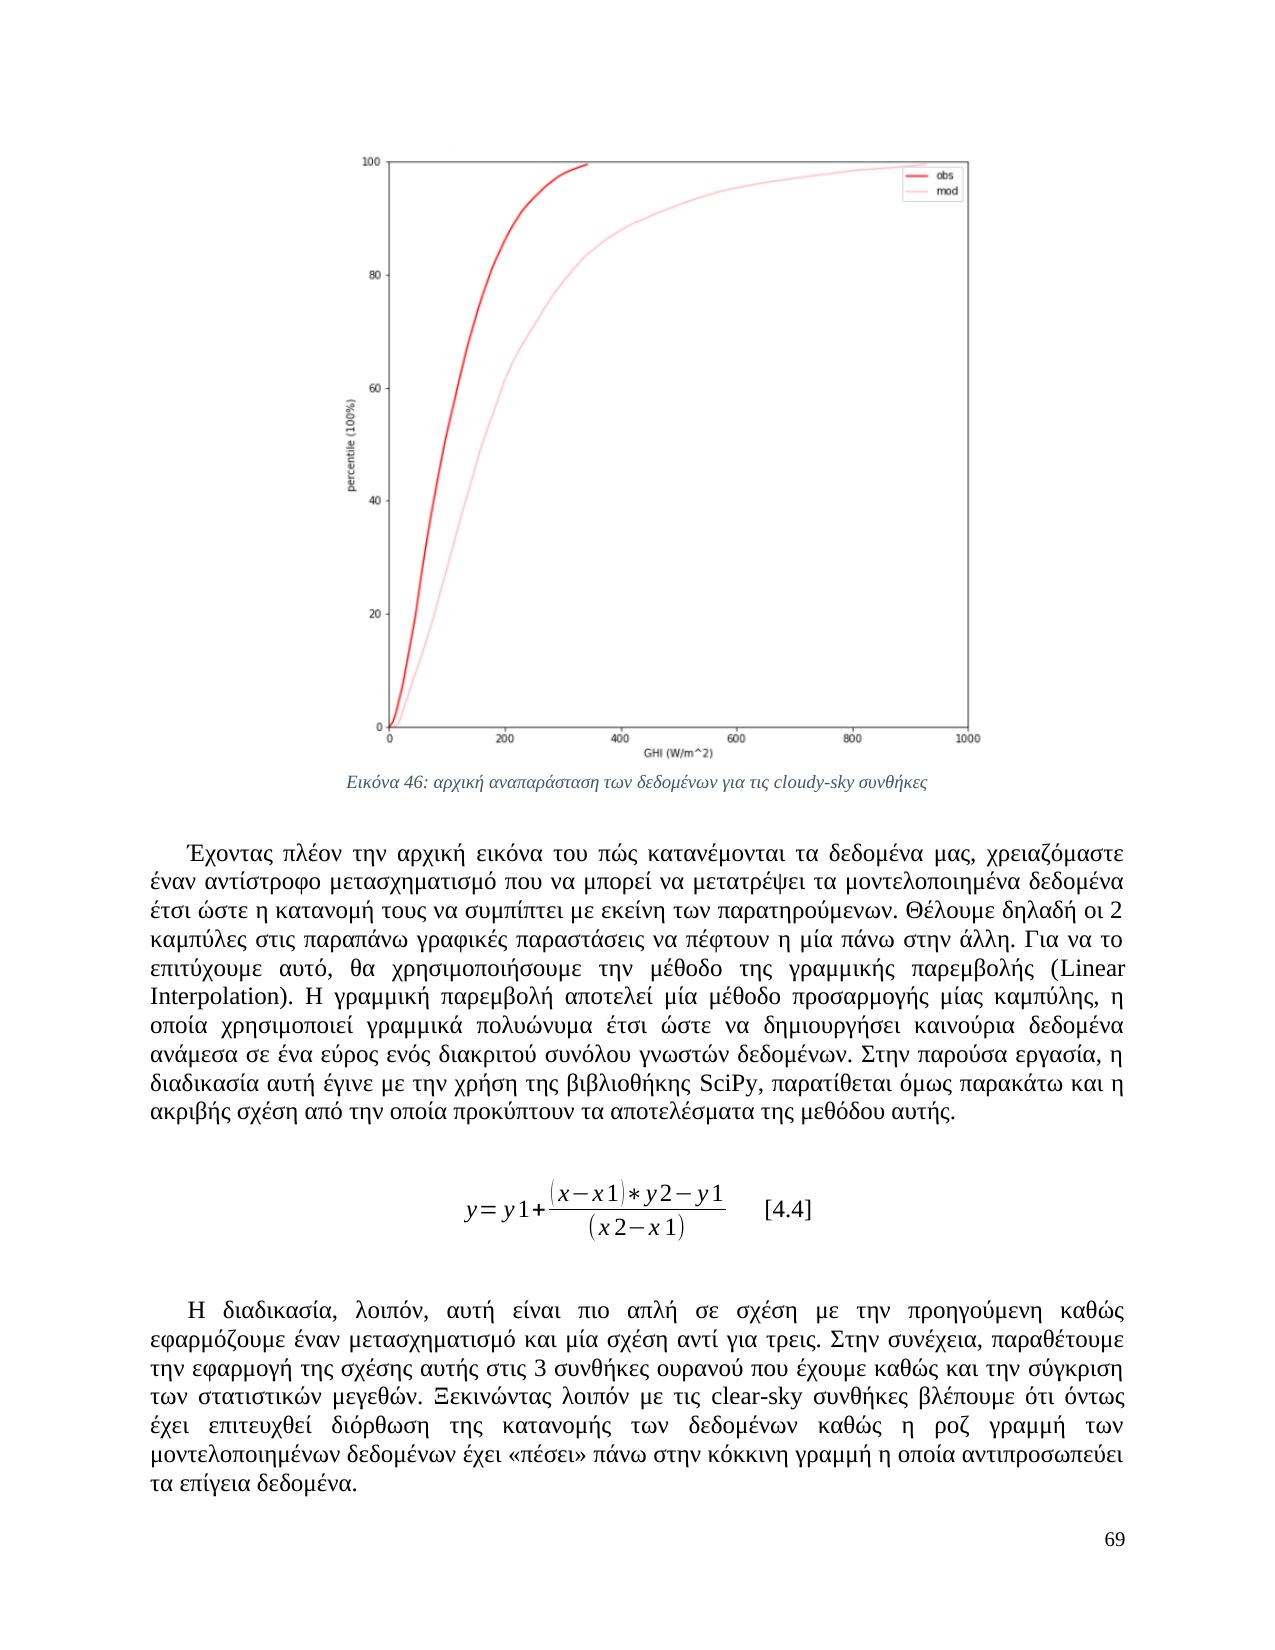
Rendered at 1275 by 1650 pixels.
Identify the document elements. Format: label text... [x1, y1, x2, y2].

picture [330, 150, 983, 772]
text Εικόνα 46: αρχική αναπαράσταση των δεδομένων για τις cloudy-sky συνθήκες [150, 771, 1125, 793]
text Η διαδικασία, λοιπόν, αυτή είναι πιο απλή σε σχέση με την προηγούμενη καθώς εφαρμόζουμε έναν μετασχηματισμό και μία σχέση αντί για τρεις. Στην συνέχεια, παραθέτουμε την εφαρμογή της σχέσης αυτής στις 3 συνθήκες ουρανού που έχουμε καθώς και την σύγκριση των στατιστικών μεγεθών. Ξεκινώντας λοιπόν με τις clear-sky συνθήκες βλέπουμε ότι όντως έχει επιτευχθεί διόρθωση της κατανομής των δεδομένων καθώς η ροζ γραμμή των μοντελοποιημένων δεδομένων έχει «πέσει» πάνω στην κόκκινη γραμμή η οποία αντιπροσωπεύει τα επίγεια δεδομένα. [150, 1295, 1125, 1496]
text [4.4] [150, 1178, 1125, 1242]
text Έχοντας πλέον την αρχική εικόνα του πώς κατανέμονται τα δεδομένα μας, χρειαζόμαστε έναν αντίστροφο μετασχηματισμό που να μπορεί να μετατρέψει τα μοντελοποιημένα δεδομένα έτσι ώστε η κατανομή τους να συμπίπτει με εκείνη των παρατηρούμενων. Θέλουμε δηλαδή οι 2 καμπύλες στις παραπάνω γραφικές παραστάσεις να πέφτουν η μία πάνω στην άλλη. Για να το επιτύχουμε αυτό, θα χρησιμοποιήσουμε την μέθοδο της γραμμικής παρεμβολής (Linear Interpolation). Η γραμμική παρεμβολή αποτελεί μία μέθοδο προσαρμογής μίας καμπύλης, η οποία χρησιμοποιεί γραμμικά πολυώνυμα έτσι ώστε να δημιουργήσει καινούρια δεδομένα ανάμεσα σε ένα εύρος ενός διακριτού συνόλου γνωστών δεδομένων. Στην παρούσα εργασία, η διαδικασία αυτή έγινε με την χρήση της βιβλιοθήκης SciPy, παρατίθεται όμως παρακάτω και η ακριβής σχέση από την οποία προκύπτουν τα αποτελέσματα της μεθόδου αυτής. [150, 838, 1125, 1125]
